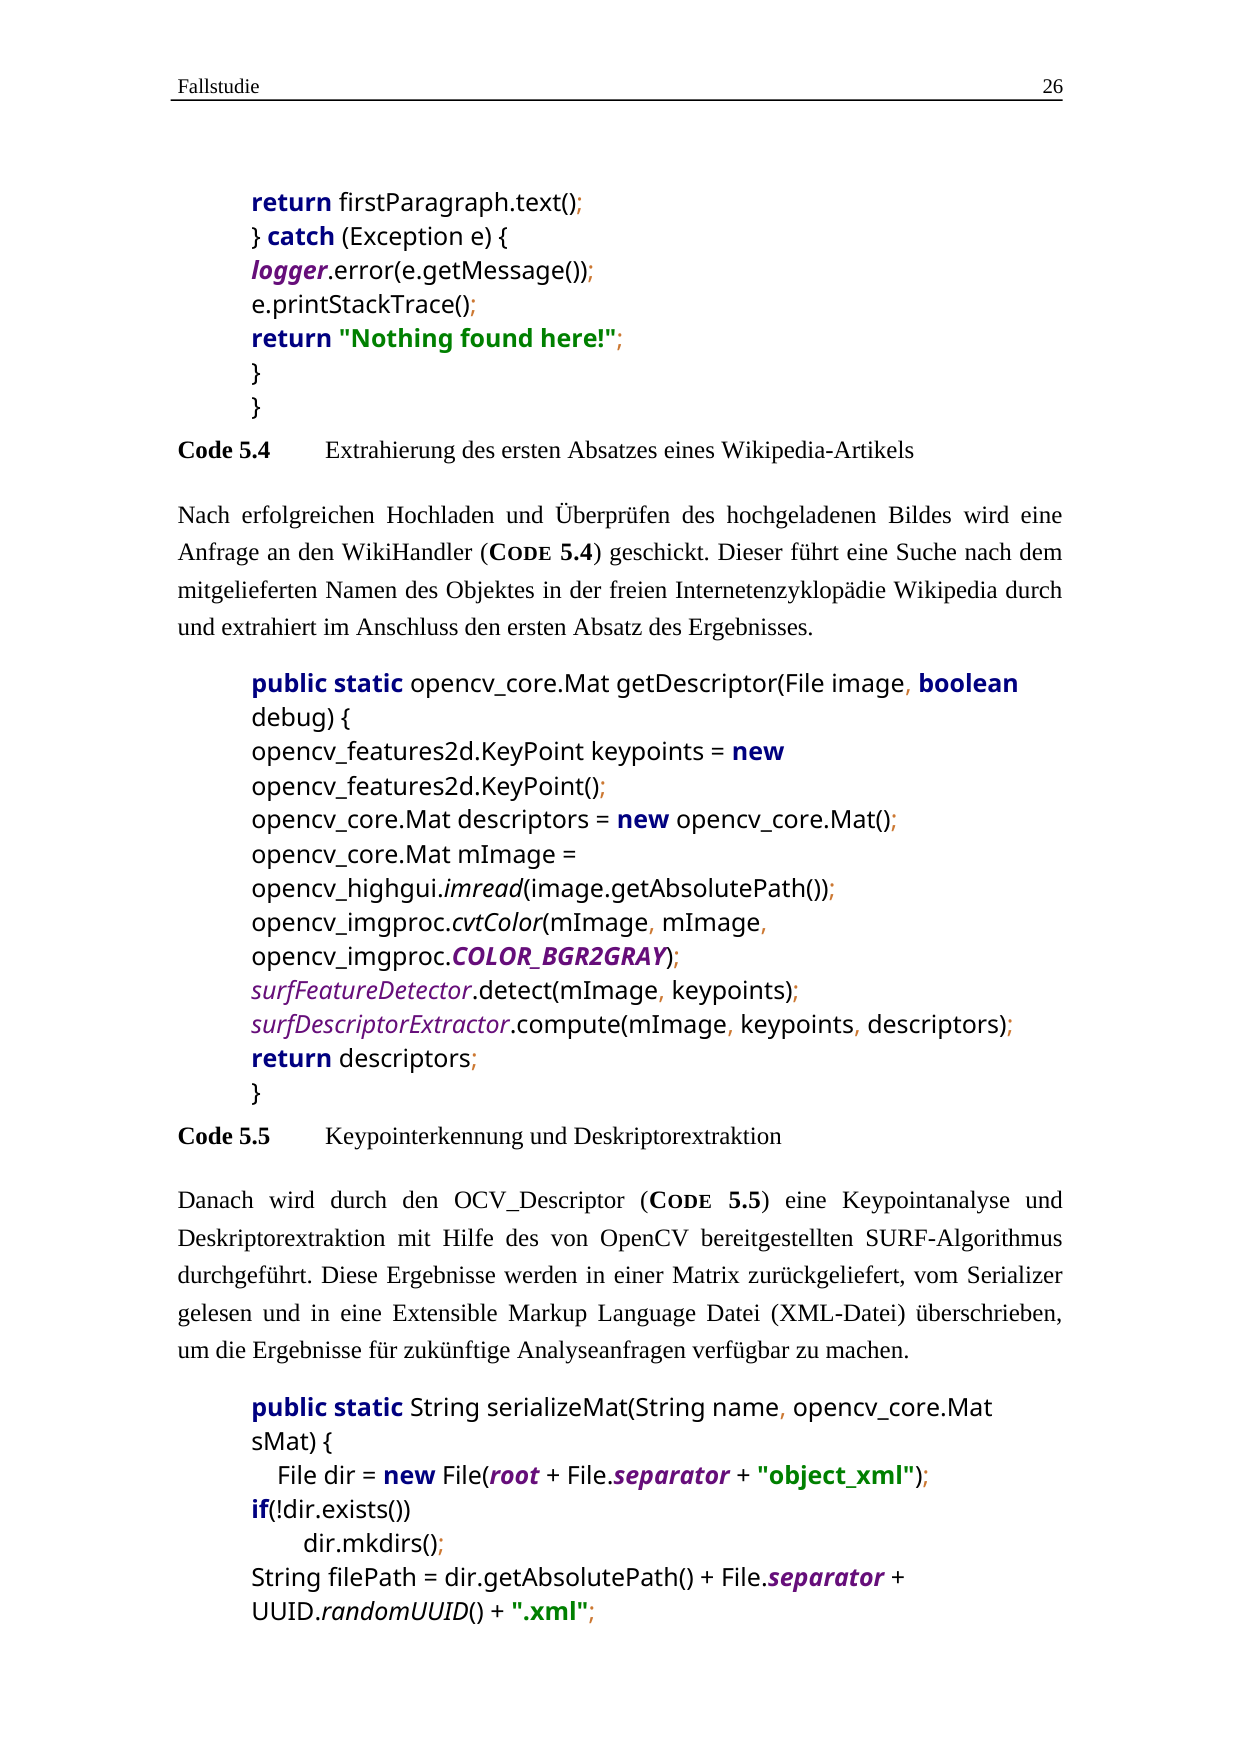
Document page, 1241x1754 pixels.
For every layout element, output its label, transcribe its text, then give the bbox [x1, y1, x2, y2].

text Code 5.4 Extrahierung des ersten Absatzes eines Wikipedia-Artikels [177, 435, 1063, 464]
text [251, 1389, 1063, 1628]
text Code 5.5 Keypointerkennung und Deskriptorextraktion [177, 1121, 1063, 1150]
text Danach wird durch den OCV_Descriptor (Code 5.5) eine Keypointanalyse und Deskriptorextraktion mit Hilfe des von OpenCV bereitgestellten SURF-Algorithmus durchgeführt. Diese Ergebnisse werden in einer Matrix zurückgeliefert, vom Serializer gelesen und in eine Extensible Markup Language Datei (XML-Datei) überschrieben, um die Ergebnisse für zukünftige Analyseanfragen verfügbar zu machen. [177, 1177, 1063, 1364]
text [251, 184, 1063, 423]
text Nach erfolgreichen Hochladen und Überprüfen des hochgeladenen Bildes wird eine Anfrage an den WikiHandler (Code 5.4) geschickt. Dieser führt eine Suche nach dem mitgelieferten Namen des Objektes in der freien Internetenzyklopädie Wikipedia durch und extrahiert im Anschluss den ersten Absatz des Ergebnisses. [177, 491, 1063, 641]
text public static opencv_core.Mat getDescriptor(File image, boolean debug) { opencv_features2d.KeyPoint keypoints = new opencv_features2d.KeyPoint(); opencv_core.Mat descriptors = new opencv_core.Mat(); opencv_core.Mat mImage = opencv_highgui.imread(image.getAbsolutePath()); opencv_imgproc.cvtColor(mImage, mImage, opencv_imgproc.COLOR_BGR2GRAY); surfFeatureDetector.detect(mImage, keypoints); surfDescriptorExtractor.compute(mImage, keypoints, descriptors); return descriptors; } [251, 666, 1063, 1109]
